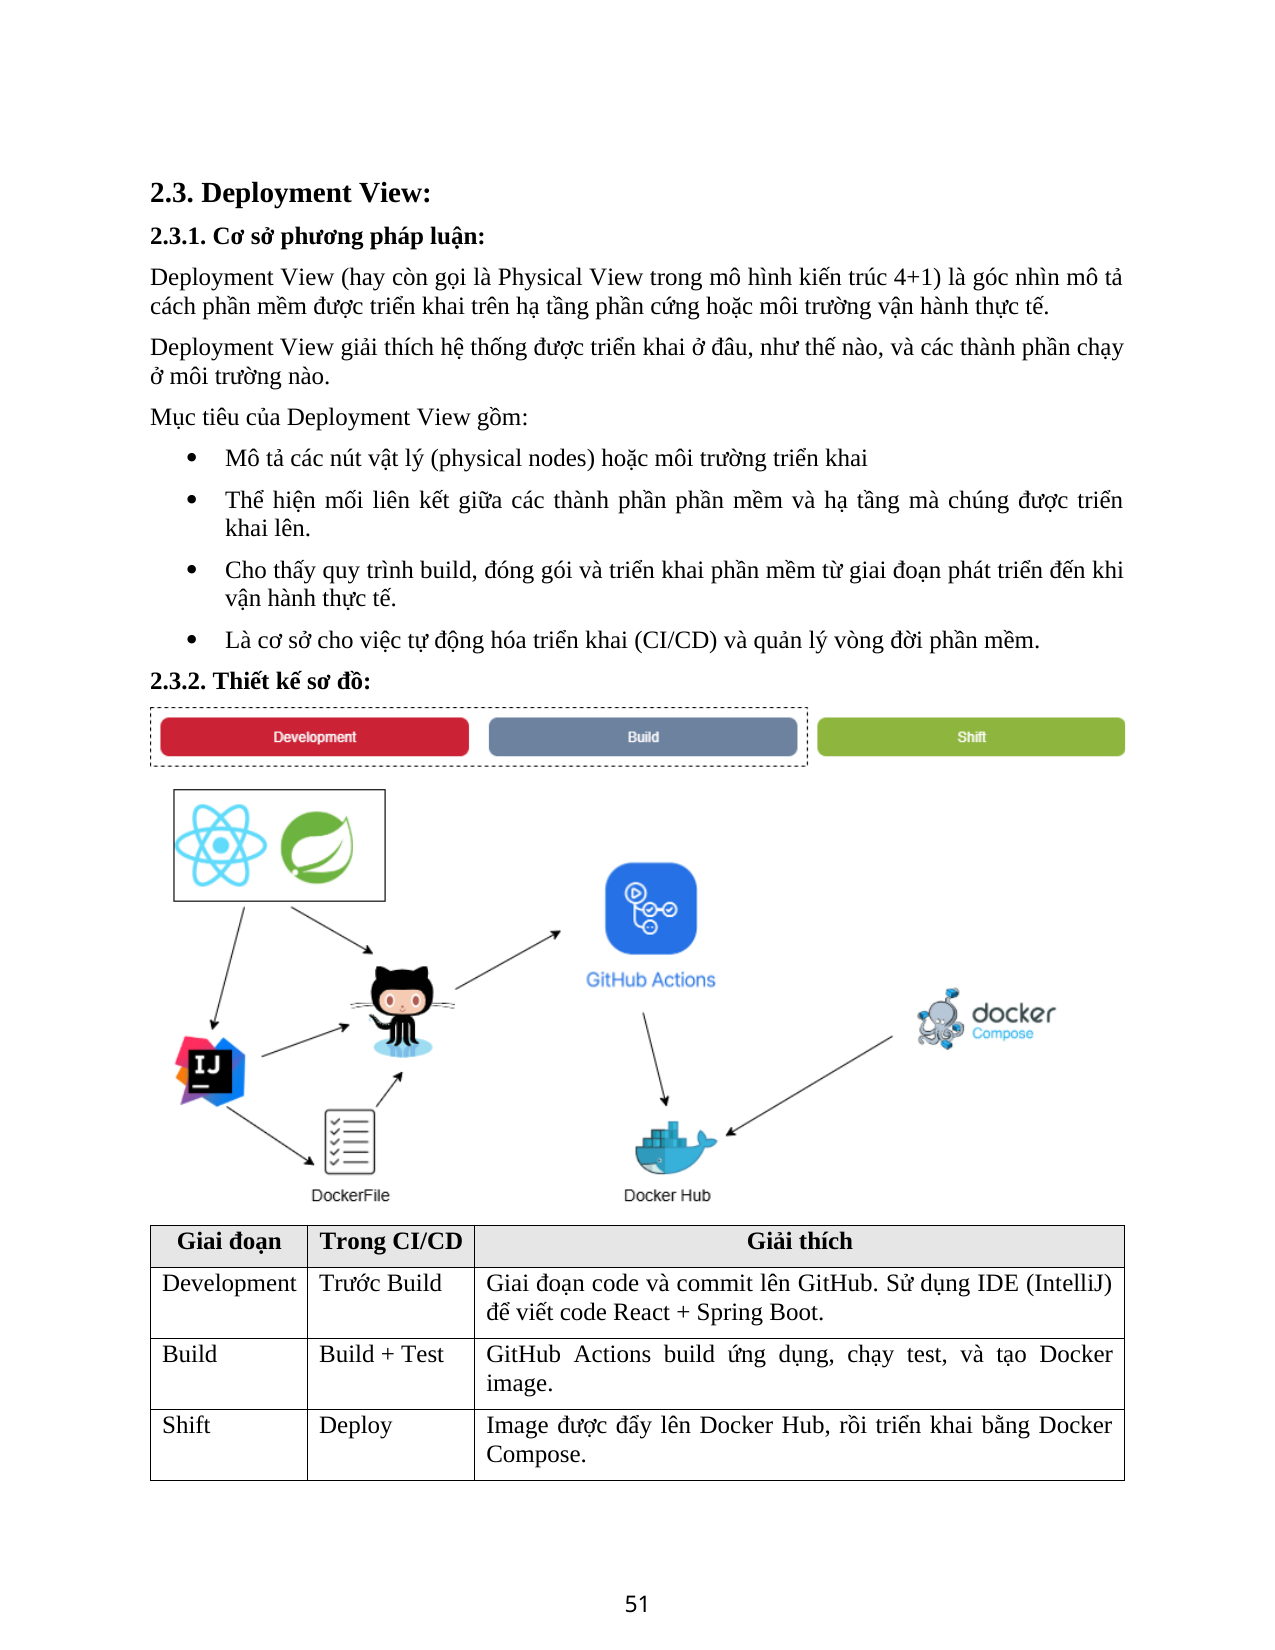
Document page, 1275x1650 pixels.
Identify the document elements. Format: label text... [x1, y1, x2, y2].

text Deployment View (hay còn gọi là Physical View trong mô hình kiến trúc 4+1) là góc nhìn mô tả cách phần mềm được triển khai trên hạ tầng phần cứng hoặc môi trường vận hành thực tế. [150, 262, 1125, 320]
text 2.3.2. Thiết kế sơ đồ: [150, 666, 1125, 695]
table_header Giai đoạn [151, 1226, 307, 1267]
list Thể hiện mối liên kết giữa các thành phần phần mềm và hạ tầng mà chúng được triển khai lên. [187, 485, 1125, 542]
table_cell Trước Build [308, 1268, 474, 1338]
table_cell Build [151, 1339, 307, 1409]
table_cell Giai đoạn code và commit lên GitHub. Sử dụng IDE (IntelliJ) để viết code React + Spring Boot. [475, 1268, 1124, 1338]
table_cell Build + Test [308, 1339, 474, 1409]
table_header Trong CI/CD [308, 1226, 474, 1267]
table_cell Shift [151, 1410, 307, 1480]
table_cell Development [151, 1268, 307, 1338]
text 2.3.1. Cơ sở phương pháp luận: [150, 221, 1125, 250]
table_cell Image được đẩy lên Docker Hub, rồi triển khai bằng Docker Compose. [475, 1410, 1124, 1480]
text Deployment View giải thích hệ thống được triển khai ở đâu, như thế nào, và các thành phần chạy ở môi trường nào. [150, 332, 1125, 390]
list Mô tả các nút vật lý (physical nodes) hoặc môi trường triển khai [187, 443, 1125, 472]
text Mục tiêu của Deployment View gồm: [150, 402, 1125, 431]
table_cell GitHub Actions build ứng dụng, chạy test, và tạo Docker image. [475, 1339, 1124, 1409]
list Cho thấy quy trình build, đóng gói và triển khai phần mềm từ giai đoạn phát triển đến khi vận hành thực tế. [187, 555, 1125, 612]
table_header Giải thích [475, 1226, 1124, 1267]
text 2.3. Deployment View: [150, 175, 1125, 208]
list Là cơ sở cho việc tự động hóa triển khai (CI/CD) và quản lý vòng đời phần mềm. [187, 625, 1125, 653]
picture [150, 707, 1125, 1213]
table_cell Deploy [308, 1410, 474, 1480]
